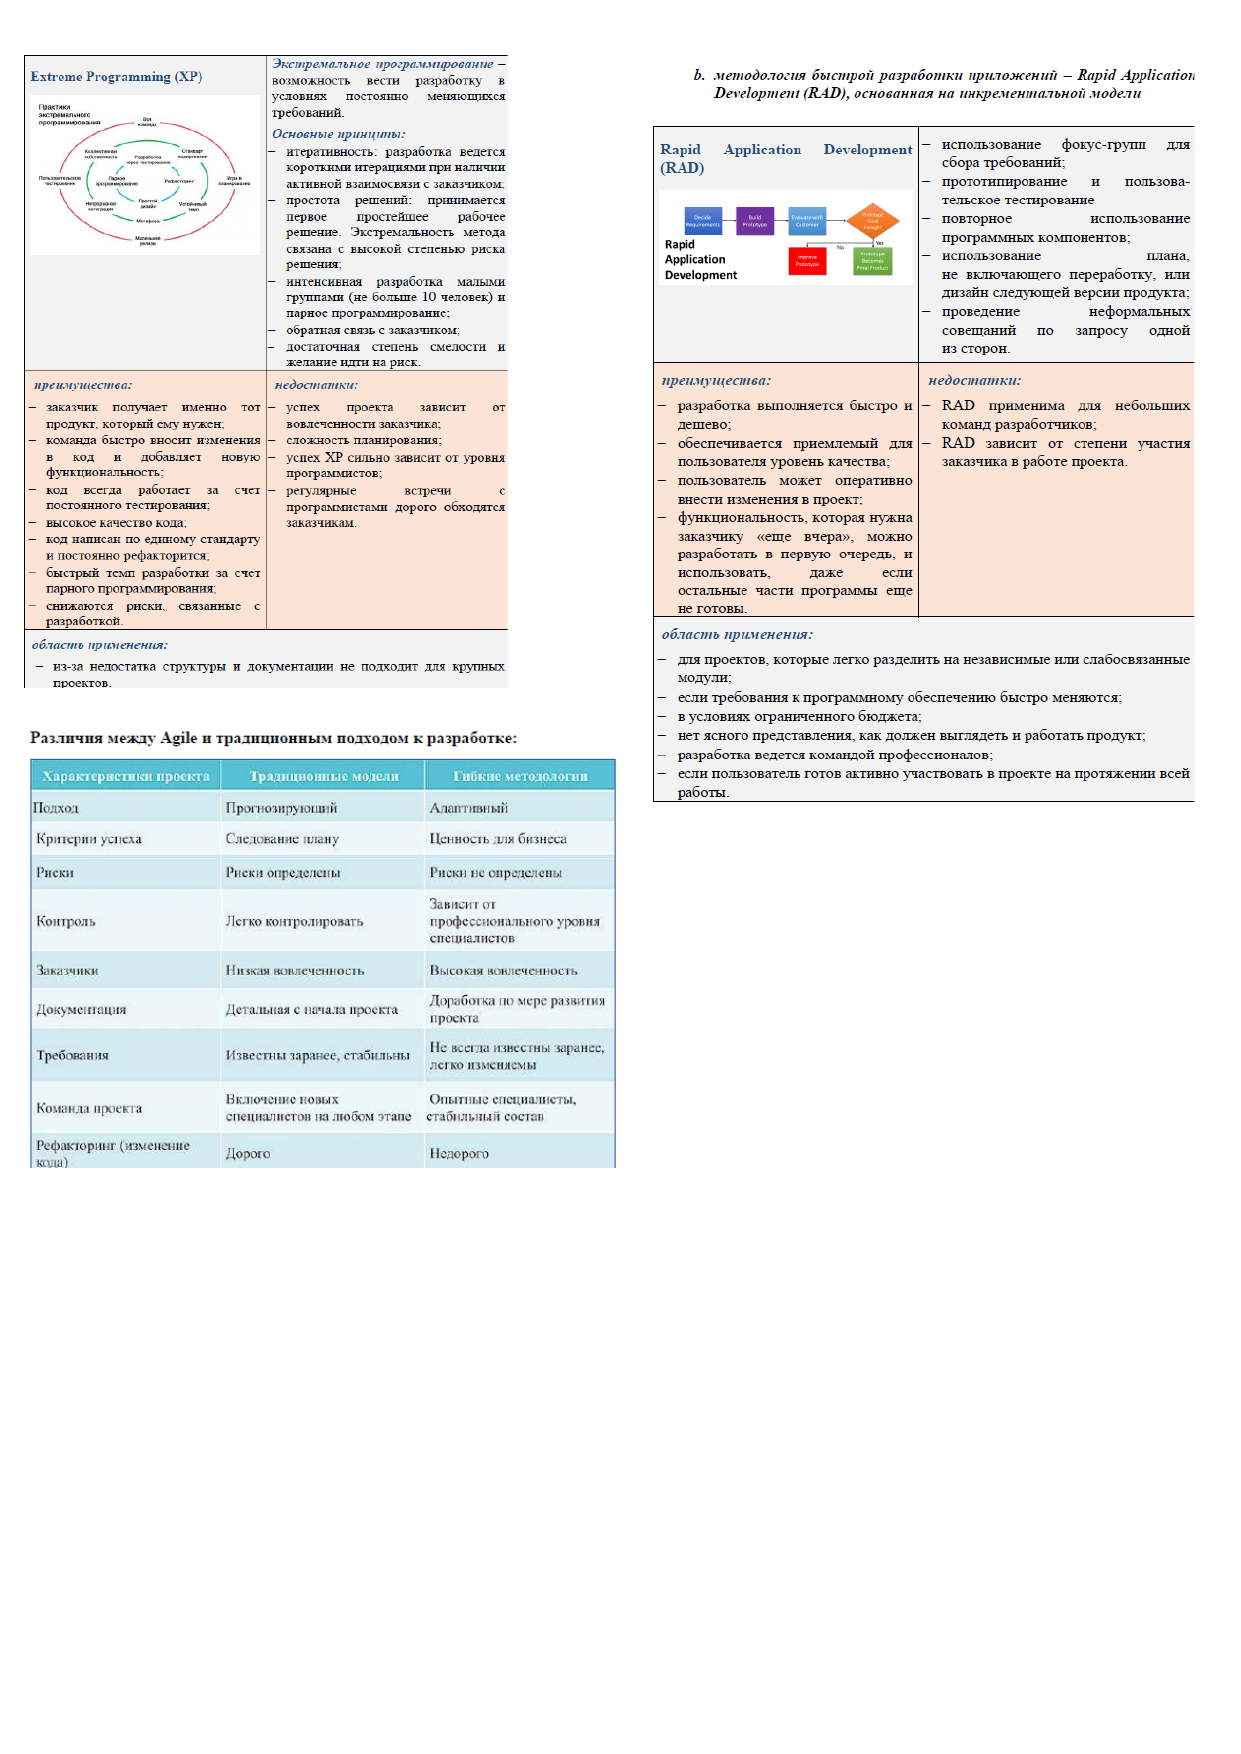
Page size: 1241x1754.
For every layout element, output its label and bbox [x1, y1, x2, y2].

picture [628, 52, 1194, 802]
picture [23, 52, 508, 687]
picture [22, 722, 616, 1166]
